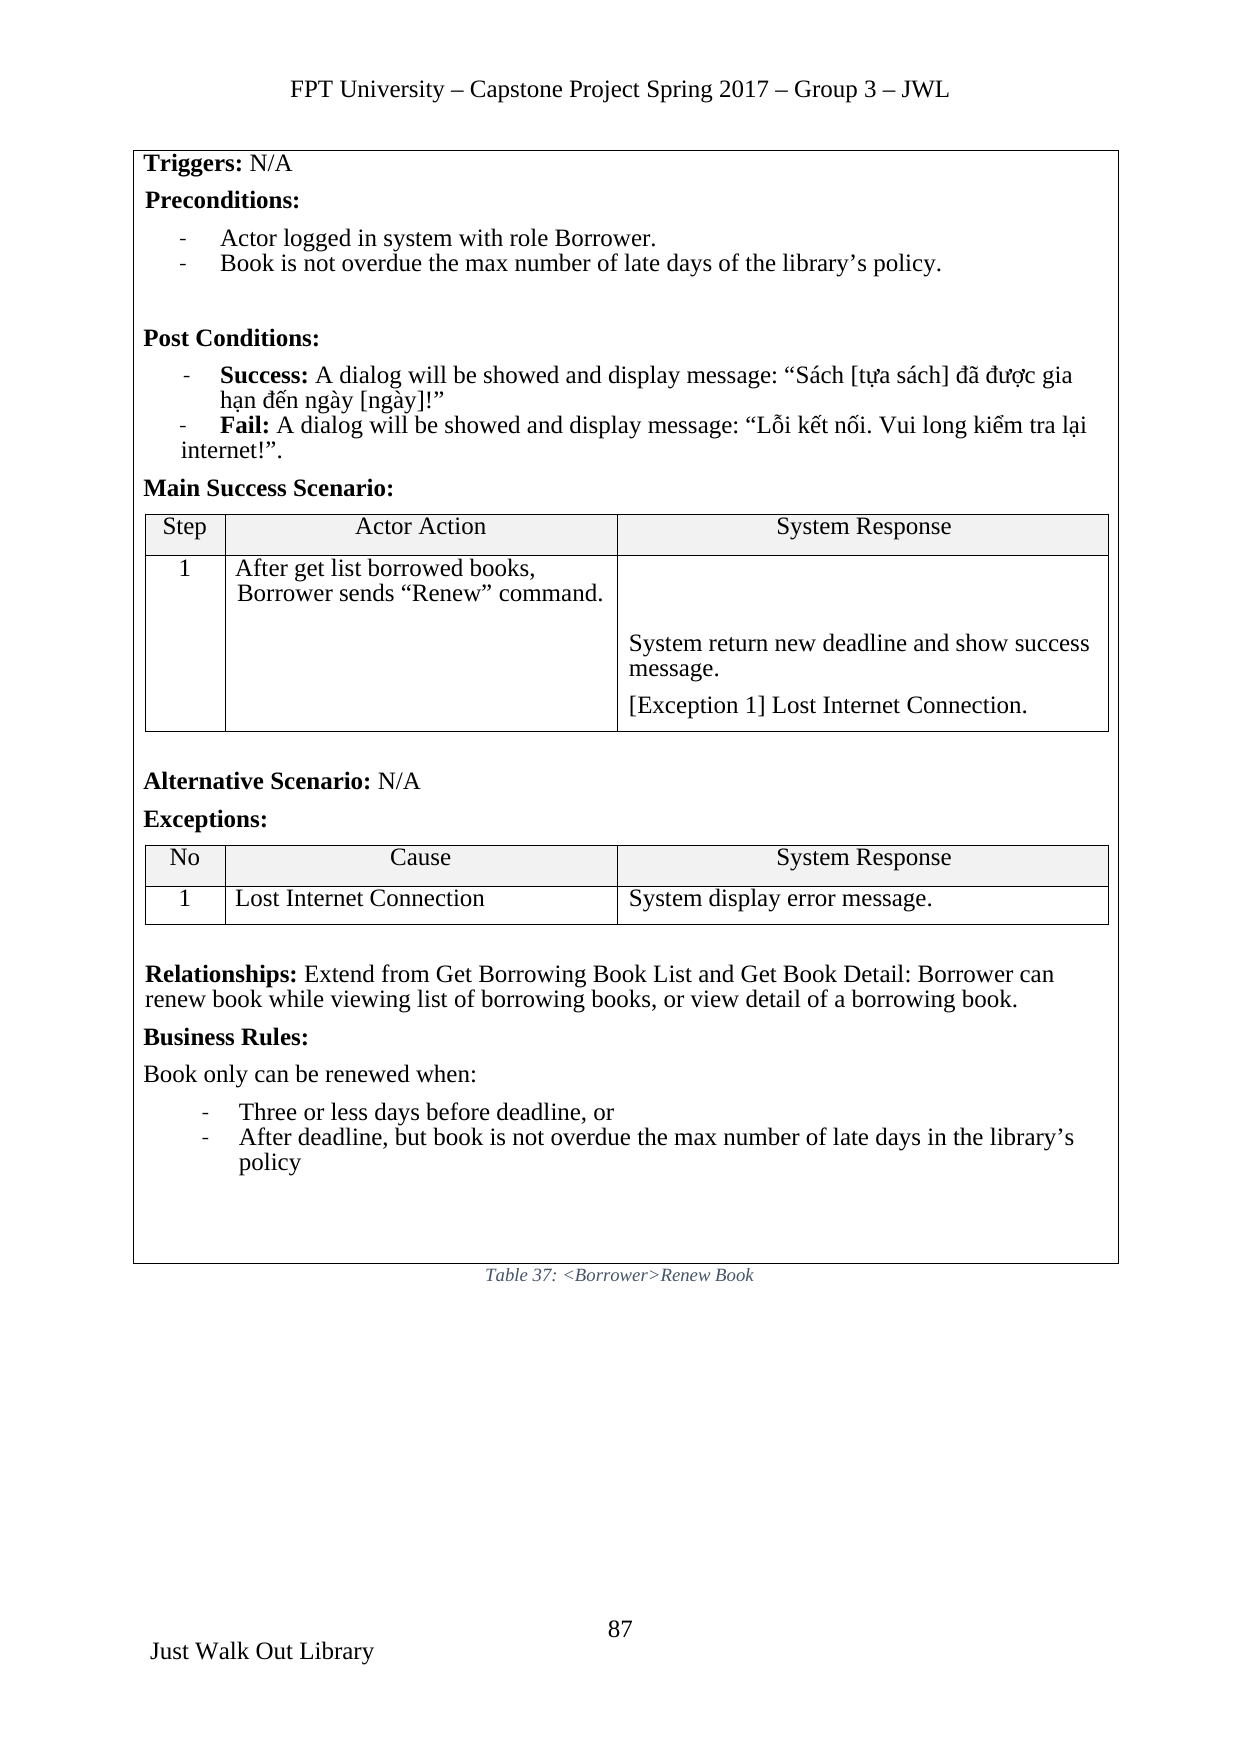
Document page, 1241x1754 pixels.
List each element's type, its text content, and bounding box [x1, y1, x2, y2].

text Table 37: <Borrower>Renew Book [150, 1264, 1090, 1286]
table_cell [134, 151, 1118, 1263]
